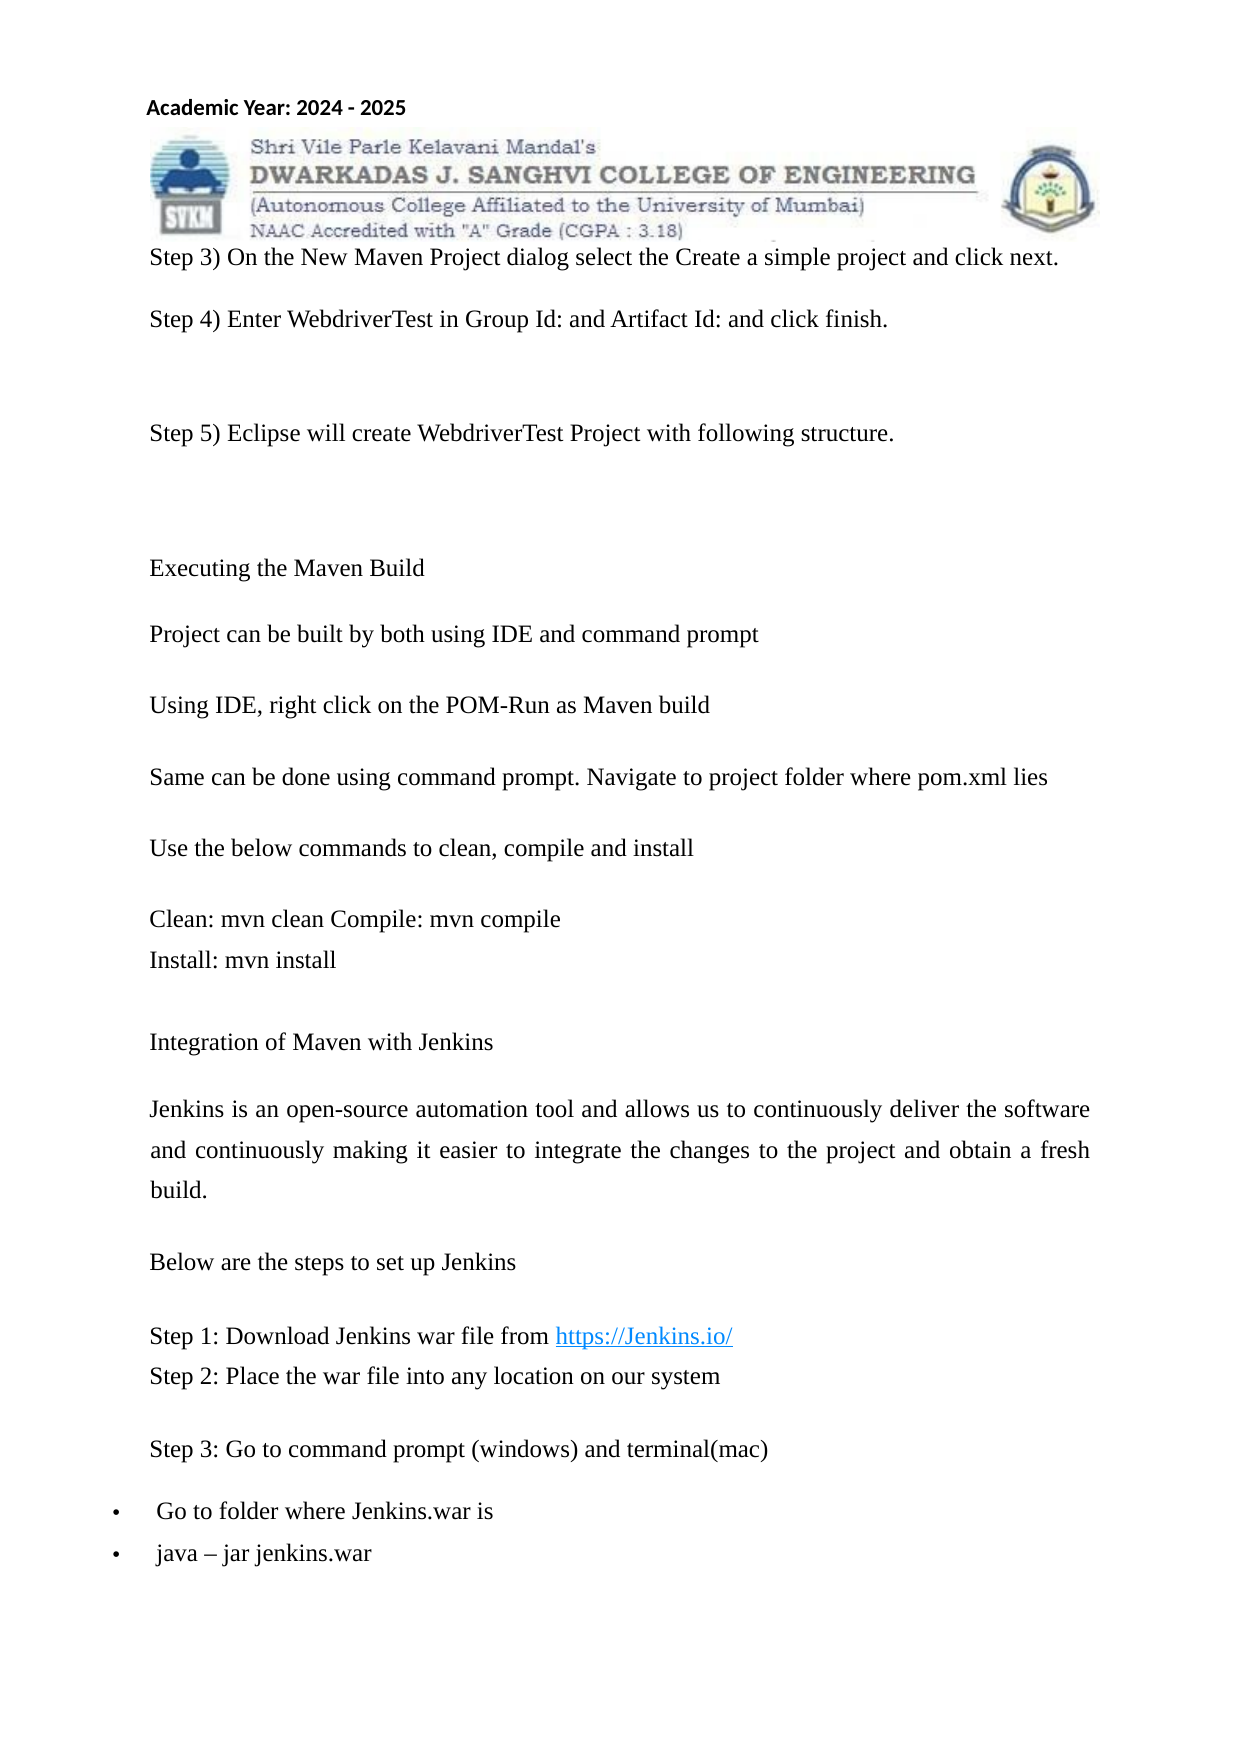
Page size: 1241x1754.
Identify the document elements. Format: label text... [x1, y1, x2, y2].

text Step 5) Eclipse will create WebdriverTest Project with following structure. [149, 418, 1091, 446]
text Step 2: Place the war file into any location on our system [149, 1361, 1091, 1390]
text Executing the Maven Build [149, 553, 1091, 582]
text Install: mvn install [149, 946, 1091, 974]
picture [1091, 127, 1100, 242]
text Step 1: Download Jenkins war file from https://Jenkins.io/ [149, 1321, 1091, 1350]
text Same can be done using command prompt. Navigate to project folder where pom.xml lies [149, 762, 1091, 790]
text Step 3) On the New Maven Project dialog select the Create a simple project and click next. [149, 124, 1091, 271]
text Step 3: Go to command prompt (windows) and terminal(mac) [149, 1434, 1091, 1463]
text Project can be built by both using IDE and command prompt [149, 619, 1091, 648]
text Below are the steps to set up Jenkins [149, 1247, 1091, 1276]
text Use the below commands to clean, compile and install [149, 833, 1091, 861]
list Go to folder where Jenkins.war is [112, 1496, 1091, 1525]
text Using IDE, right click on the POM-Run as Maven build [149, 690, 1091, 719]
text Integration of Maven with Jenkins [149, 1027, 1091, 1056]
list java – jar jenkins.war [112, 1538, 1091, 1567]
text Step 4) Enter WebdriverTest in Group Id: and Artifact Id: and click finish. [149, 304, 1091, 333]
text Clean: mvn clean Compile: mvn compile [149, 904, 1091, 933]
text Jenkins is an open-source automation tool and allows us to continuously deliver the software and continuously making it easier to integrate the changes to the project and obtain a fresh build. [149, 1094, 1091, 1204]
